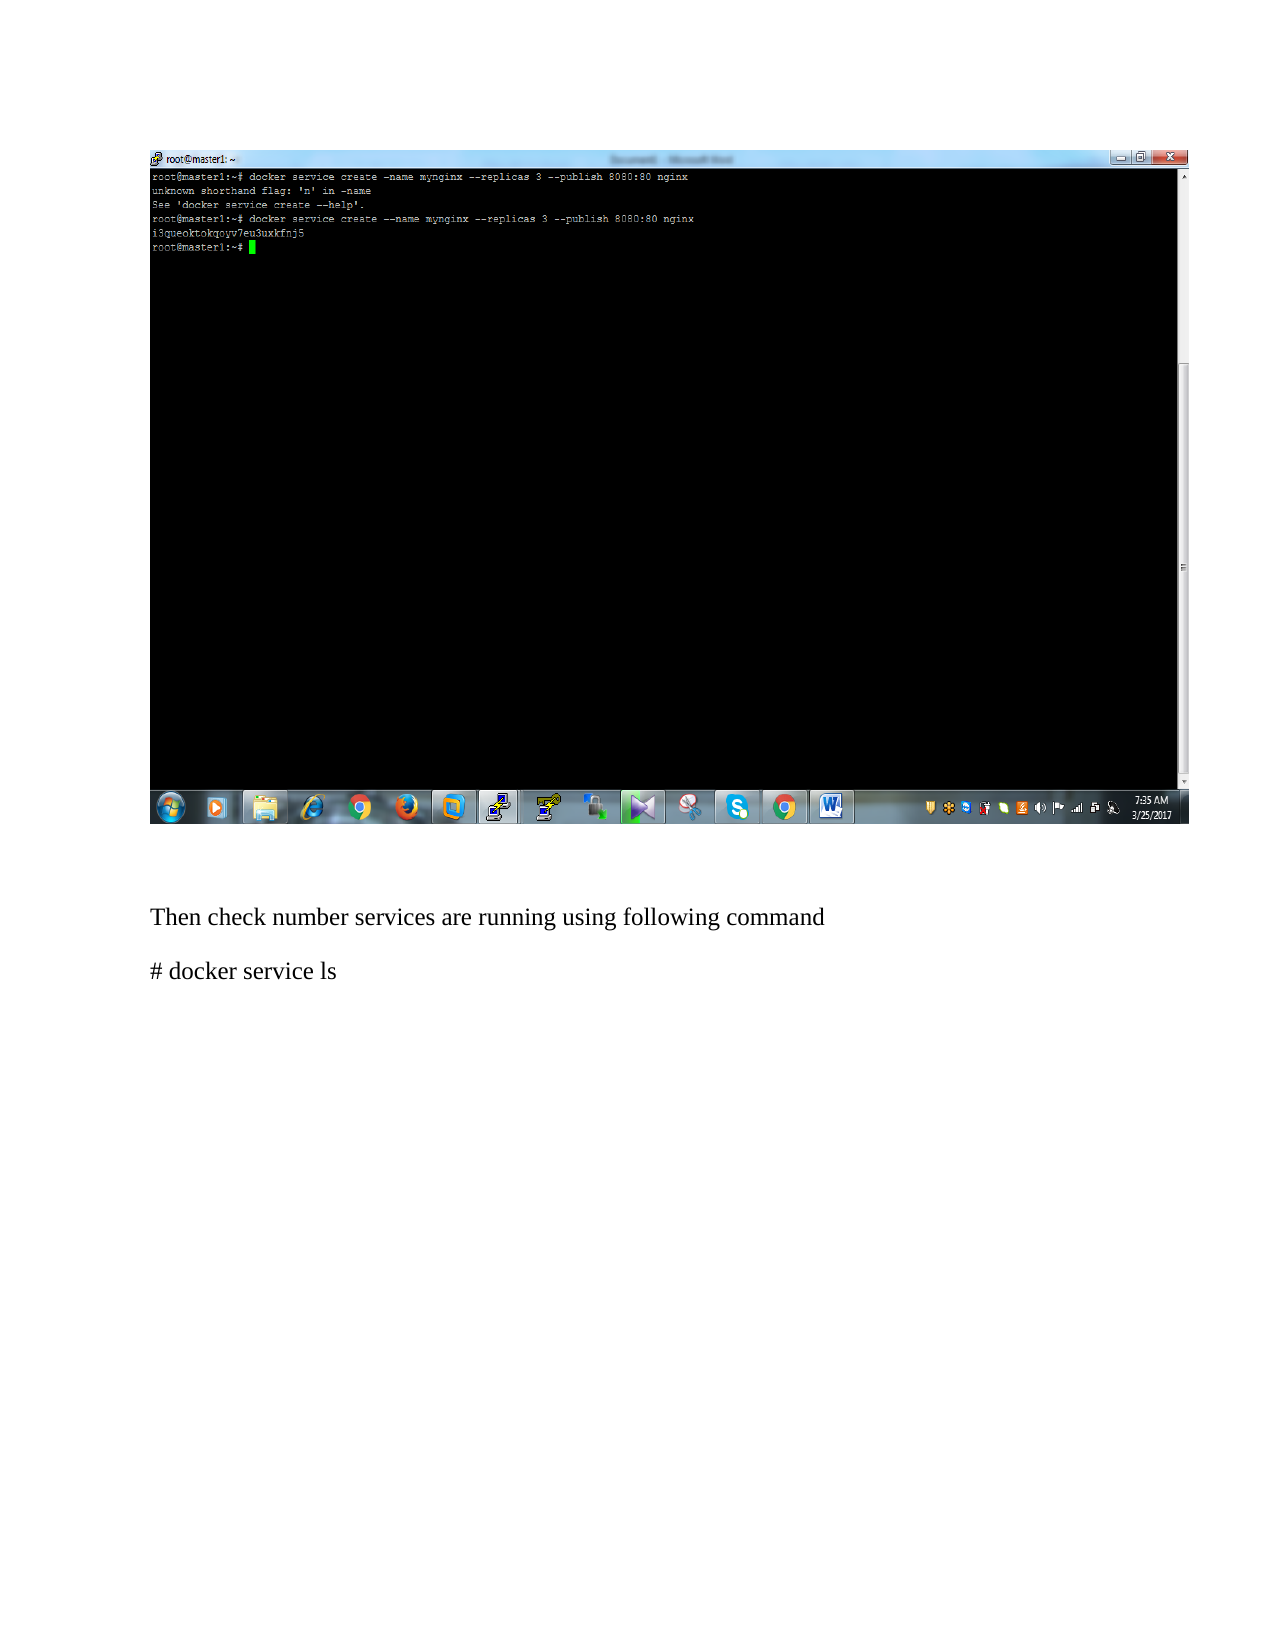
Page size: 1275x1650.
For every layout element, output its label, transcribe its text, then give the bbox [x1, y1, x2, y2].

text # docker service ls [150, 956, 1125, 985]
text Then check number services are running using following command [150, 902, 1125, 931]
picture [150, 150, 1189, 824]
